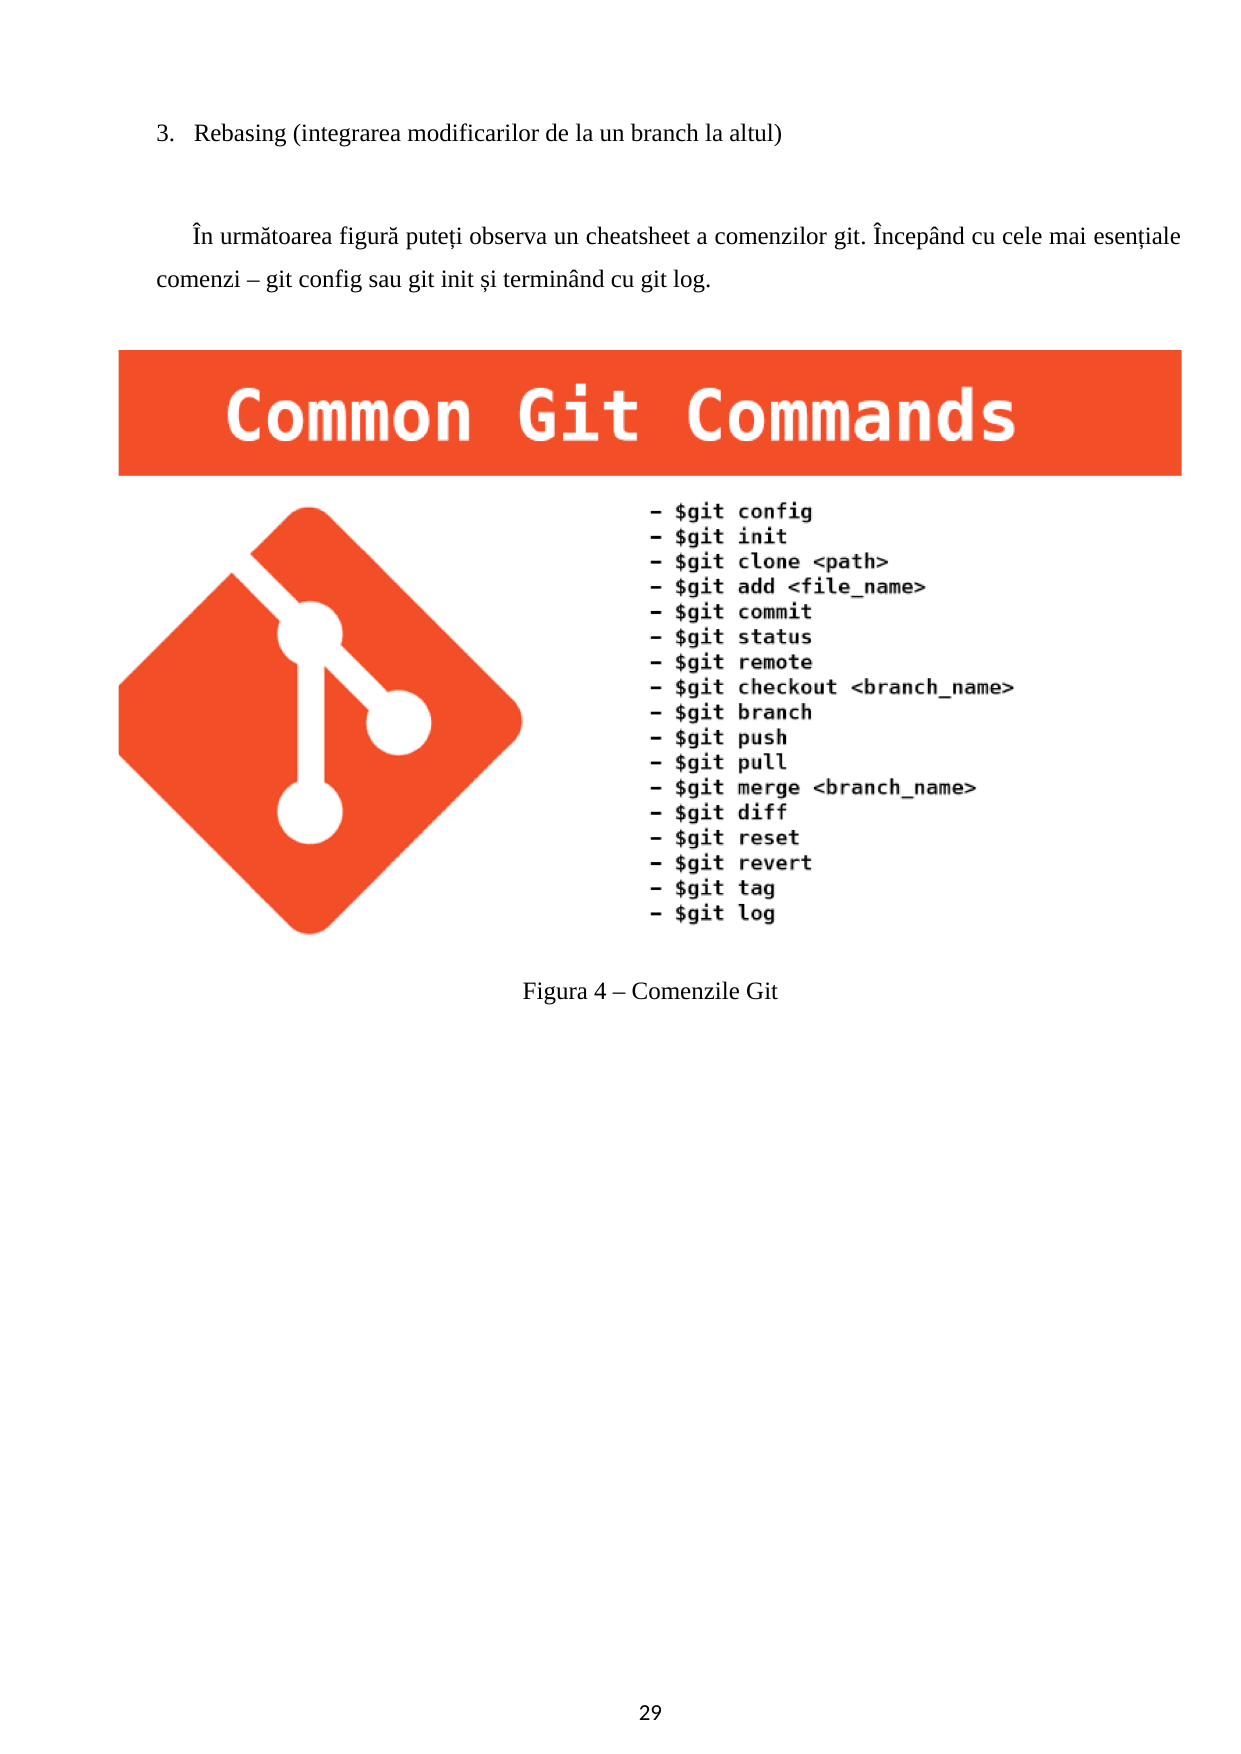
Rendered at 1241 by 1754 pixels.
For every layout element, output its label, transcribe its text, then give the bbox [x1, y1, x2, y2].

text Figura 4 – Comenzile Git [118, 976, 1182, 1004]
list Rebasing (integrarea modificarilor de la un branch la altul) [156, 118, 1182, 147]
picture [118, 350, 1182, 949]
text În următoarea figură puteți observa un cheatsheet a comenzilor git. Începând cu cele mai esențiale comenzi – git config sau git init și terminând cu git log. [156, 221, 1182, 293]
